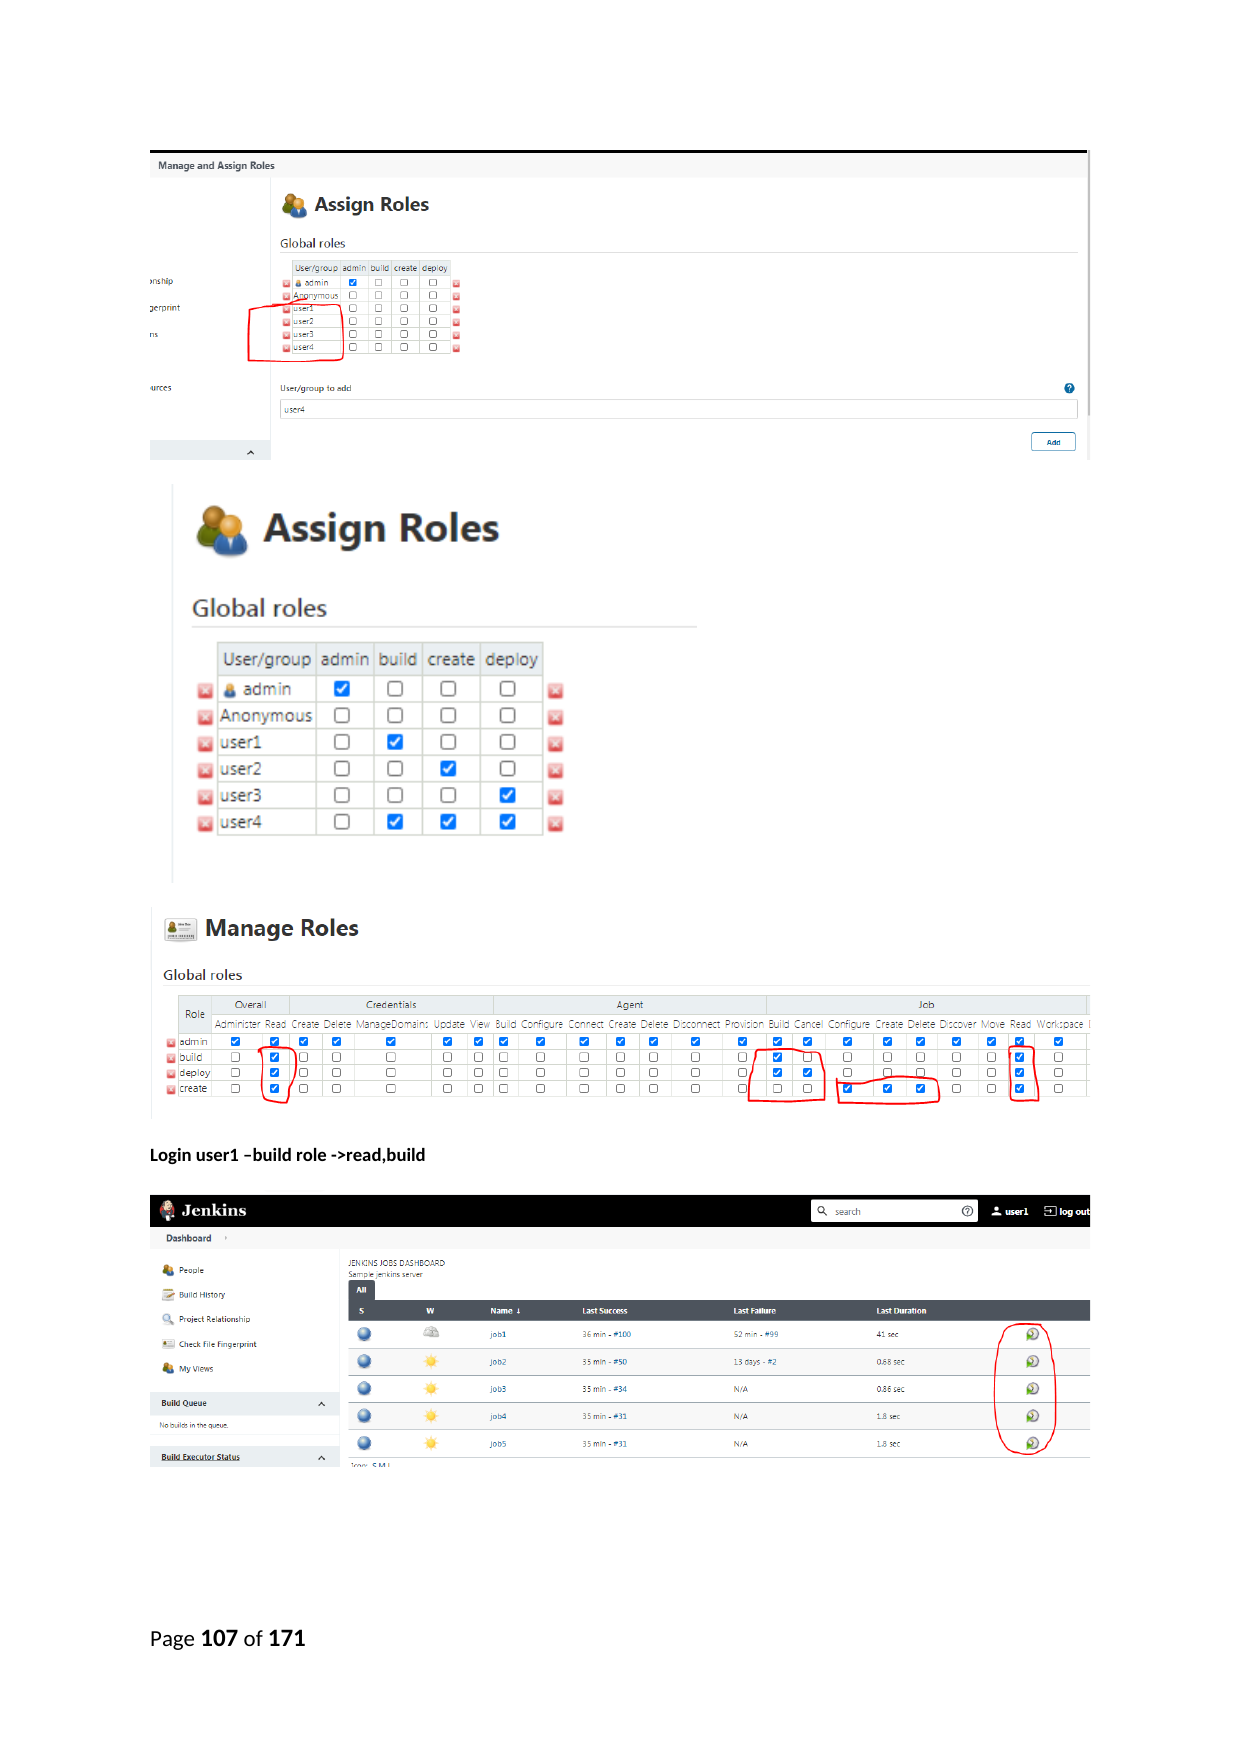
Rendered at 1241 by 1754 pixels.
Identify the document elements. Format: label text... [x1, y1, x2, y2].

picture [150, 907, 1091, 1119]
picture [150, 1190, 1091, 1467]
text Login user1 –build role ->read,build [150, 1143, 1090, 1166]
picture [150, 150, 1091, 460]
picture [150, 484, 697, 883]
